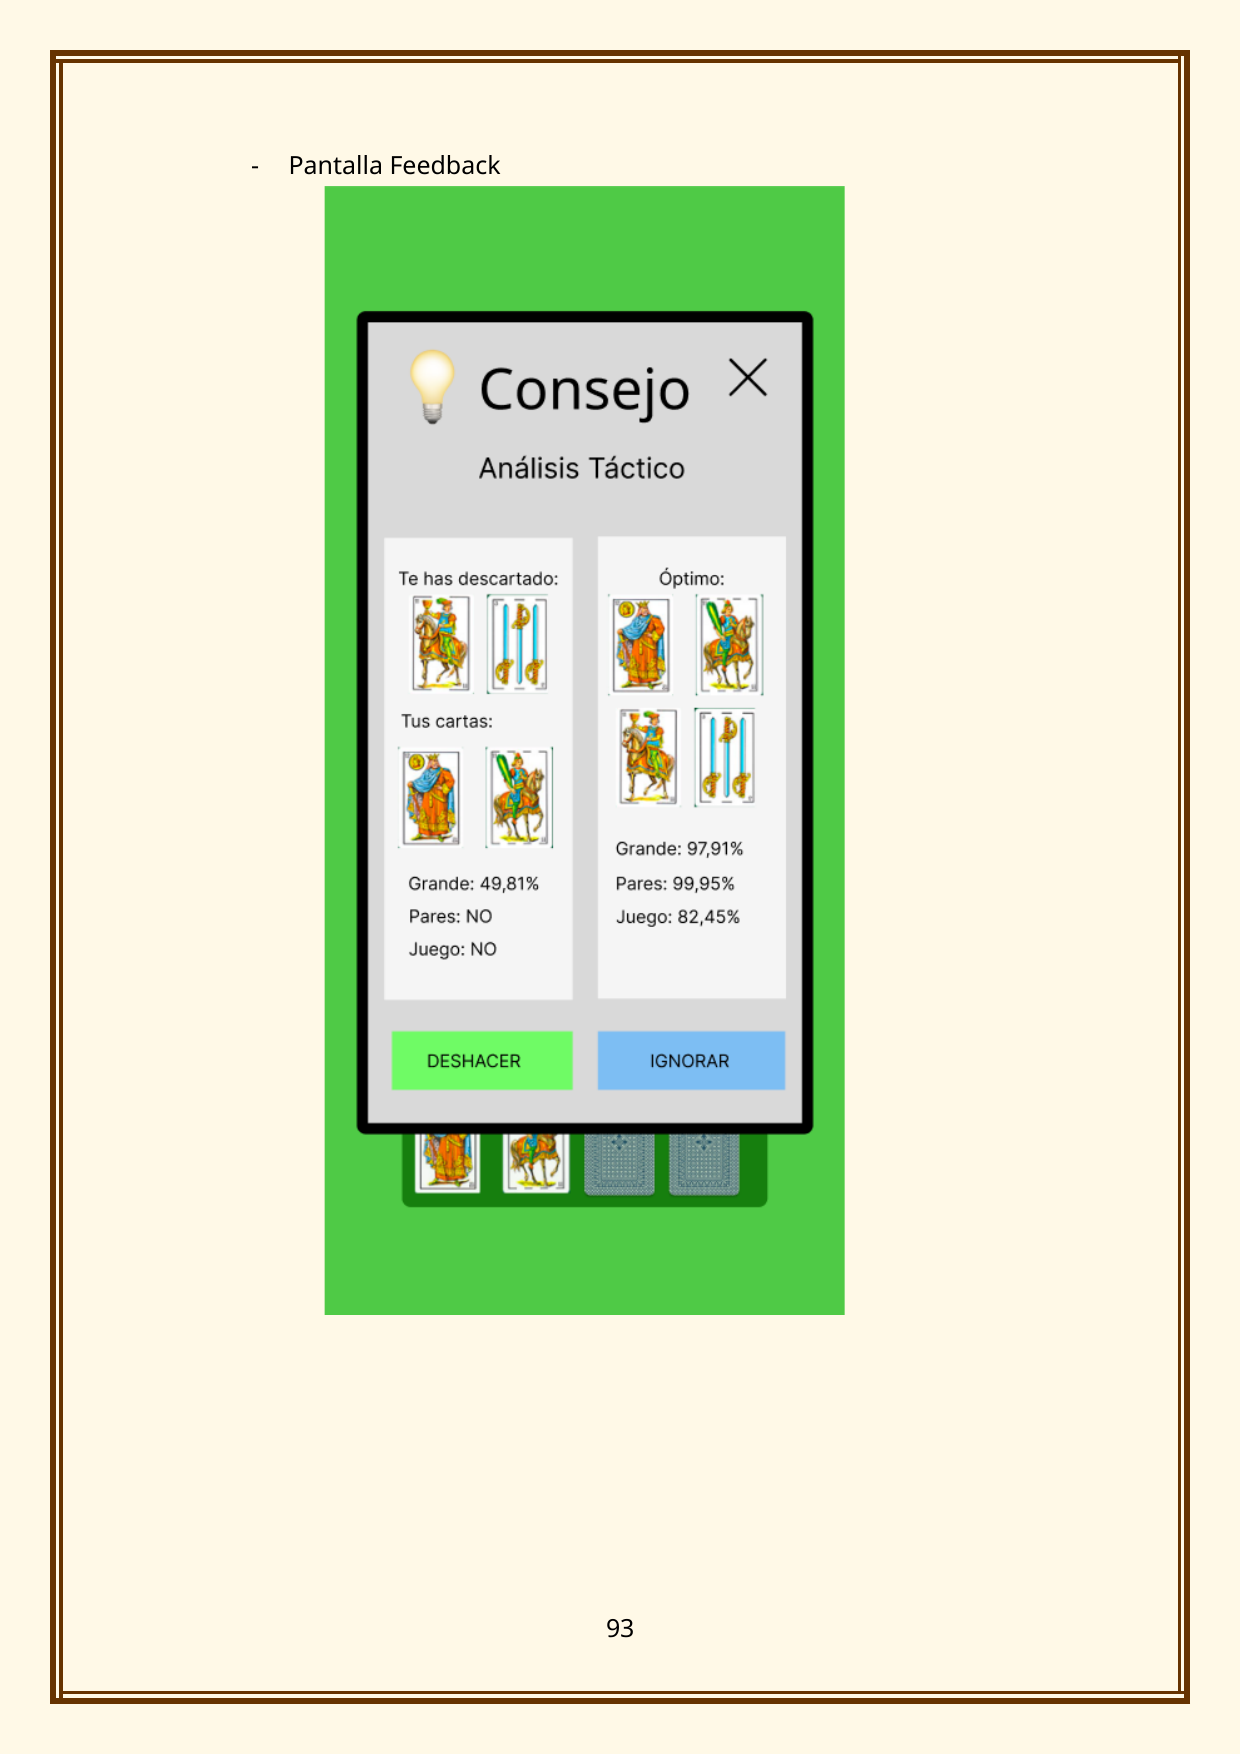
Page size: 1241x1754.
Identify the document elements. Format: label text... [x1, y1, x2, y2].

list Pantalla Feedback [251, 147, 1063, 182]
picture [324, 186, 845, 1315]
